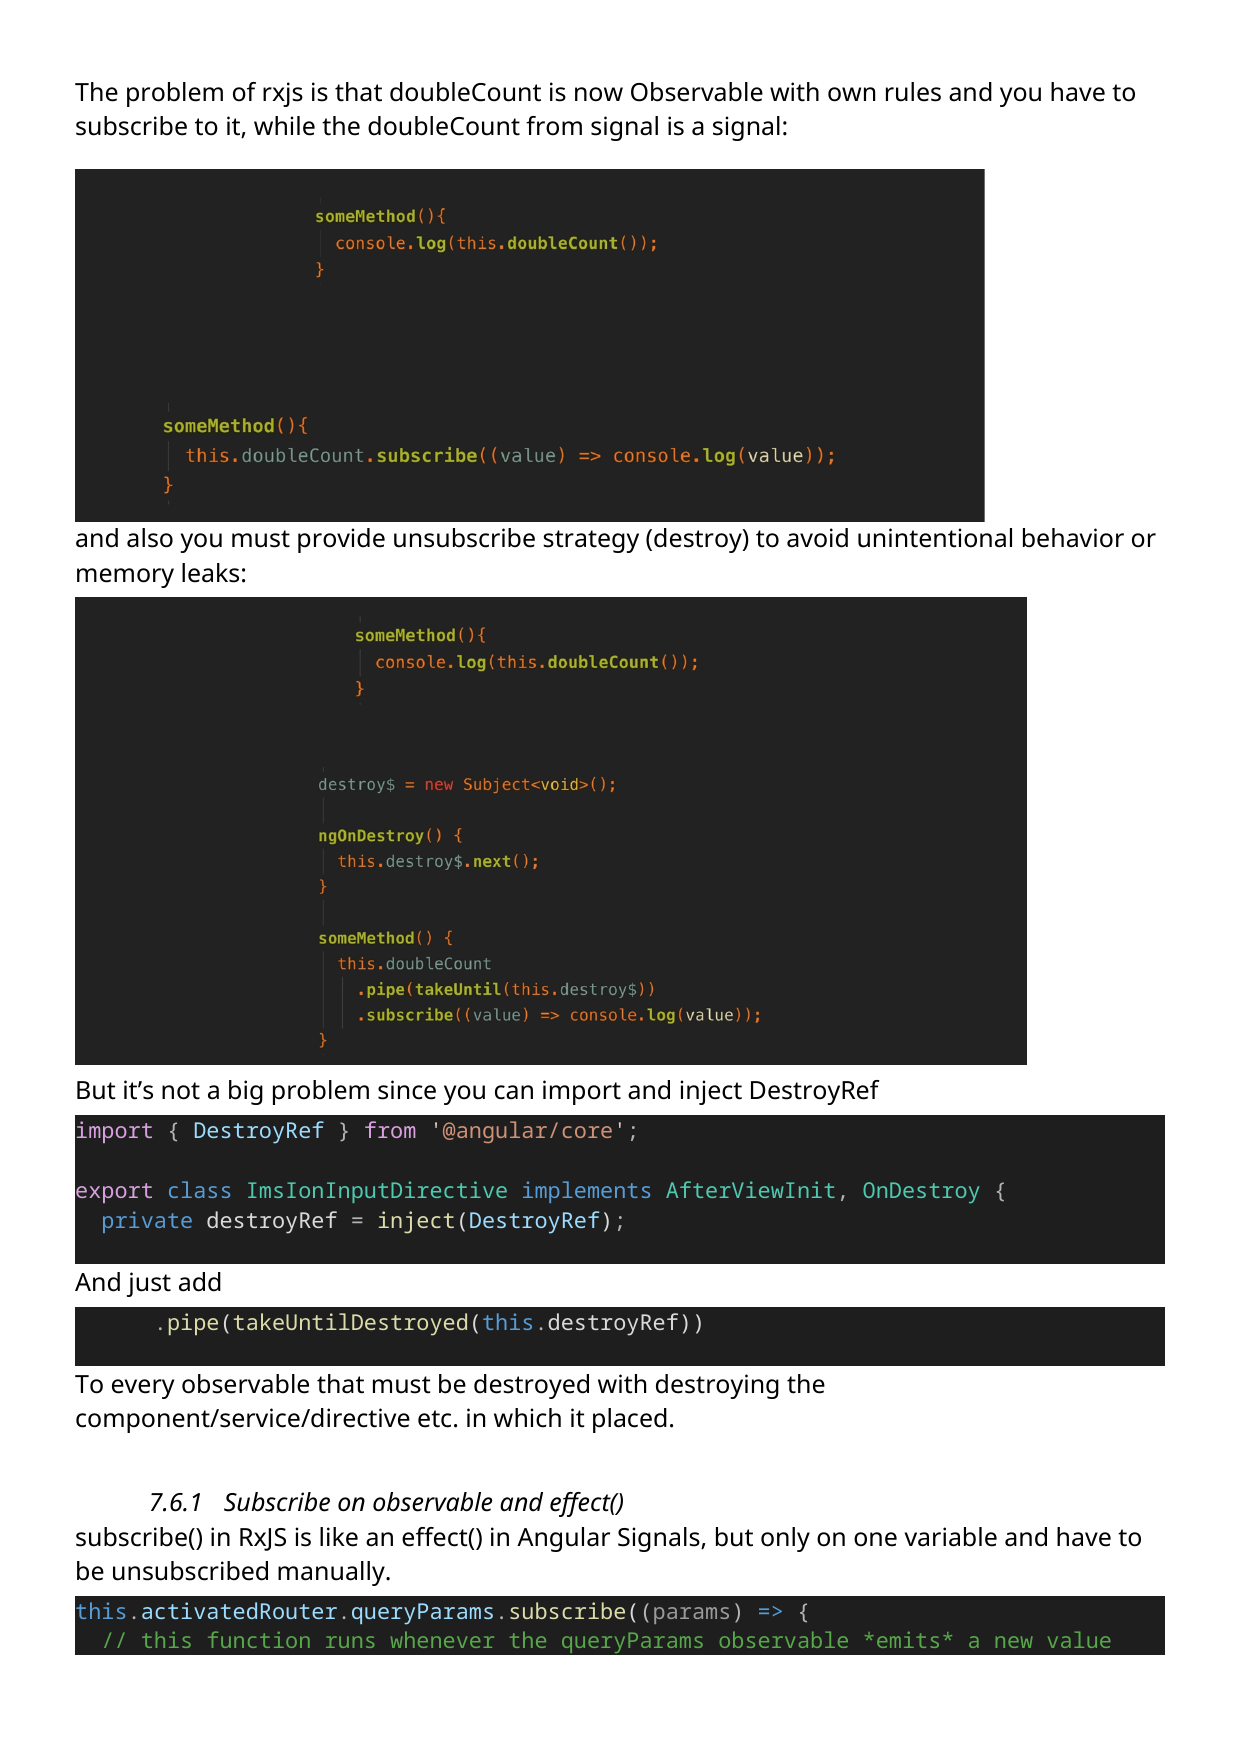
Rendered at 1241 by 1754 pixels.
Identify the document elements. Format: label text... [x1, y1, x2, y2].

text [75, 1596, 1165, 1625]
text // this function runs whenever the queryParams observable *emits* a new value [75, 1625, 1165, 1655]
text import { DestroyRef } from '@angular/core'; [75, 1115, 1165, 1145]
text .pipe(takeUntilDestroyed(this.destroyRef)) [75, 1307, 1165, 1336]
subtitle Subscribe on observable and effect() [149, 1485, 1165, 1519]
text private destroyRef = inject(DestroyRef); [75, 1205, 1165, 1234]
picture [75, 169, 985, 522]
text subscribe() in RxJS is like an effect() in Angular Signals, but only on one variable and have to be unsubscribed manually. [75, 1519, 1165, 1587]
text export class ImsIonInputDirective implements AfterViewInit, OnDestroy { [75, 1175, 1165, 1205]
picture [75, 597, 1027, 1065]
text And just add [75, 1264, 1165, 1298]
text To every observable that must be destroyed with destroying the component/service/directive etc. in which it placed. [75, 1366, 1165, 1434]
